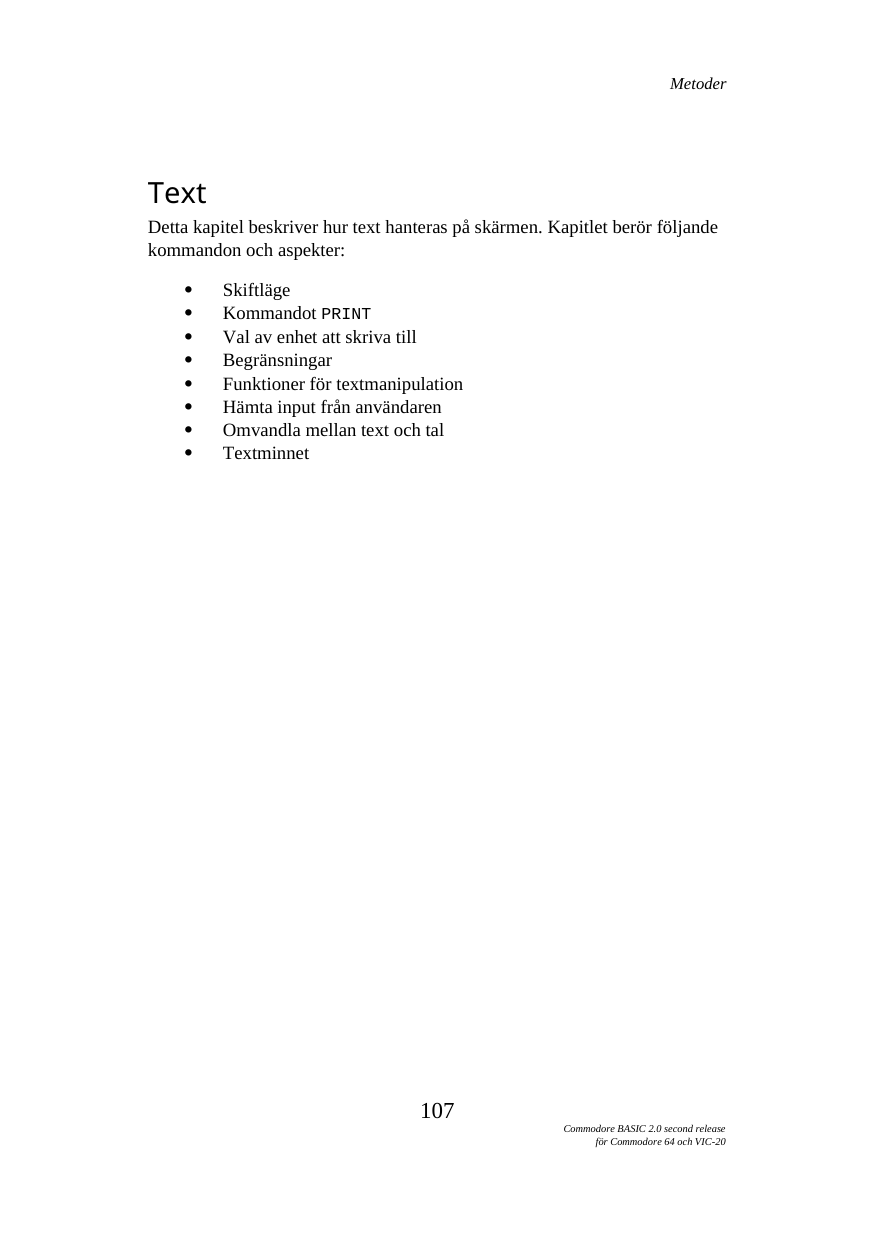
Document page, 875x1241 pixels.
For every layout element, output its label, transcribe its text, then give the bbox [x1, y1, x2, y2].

list Skiftläge [185, 279, 726, 300]
list Val av enhet att skriva till [185, 326, 726, 348]
subtitle Text [148, 173, 726, 212]
list Omvandla mellan text och tal [185, 419, 726, 441]
list Hämta input från användaren [185, 396, 726, 417]
list Kommandot PRINT [185, 302, 726, 324]
list Textminnet [185, 442, 726, 464]
text Detta kapitel beskriver hur text hanteras på skärmen. Kapitlet berör följande kommandon och aspekter: [148, 216, 726, 260]
list Begränsningar [185, 349, 726, 371]
list Funktioner för textmanipulation [185, 373, 726, 394]
